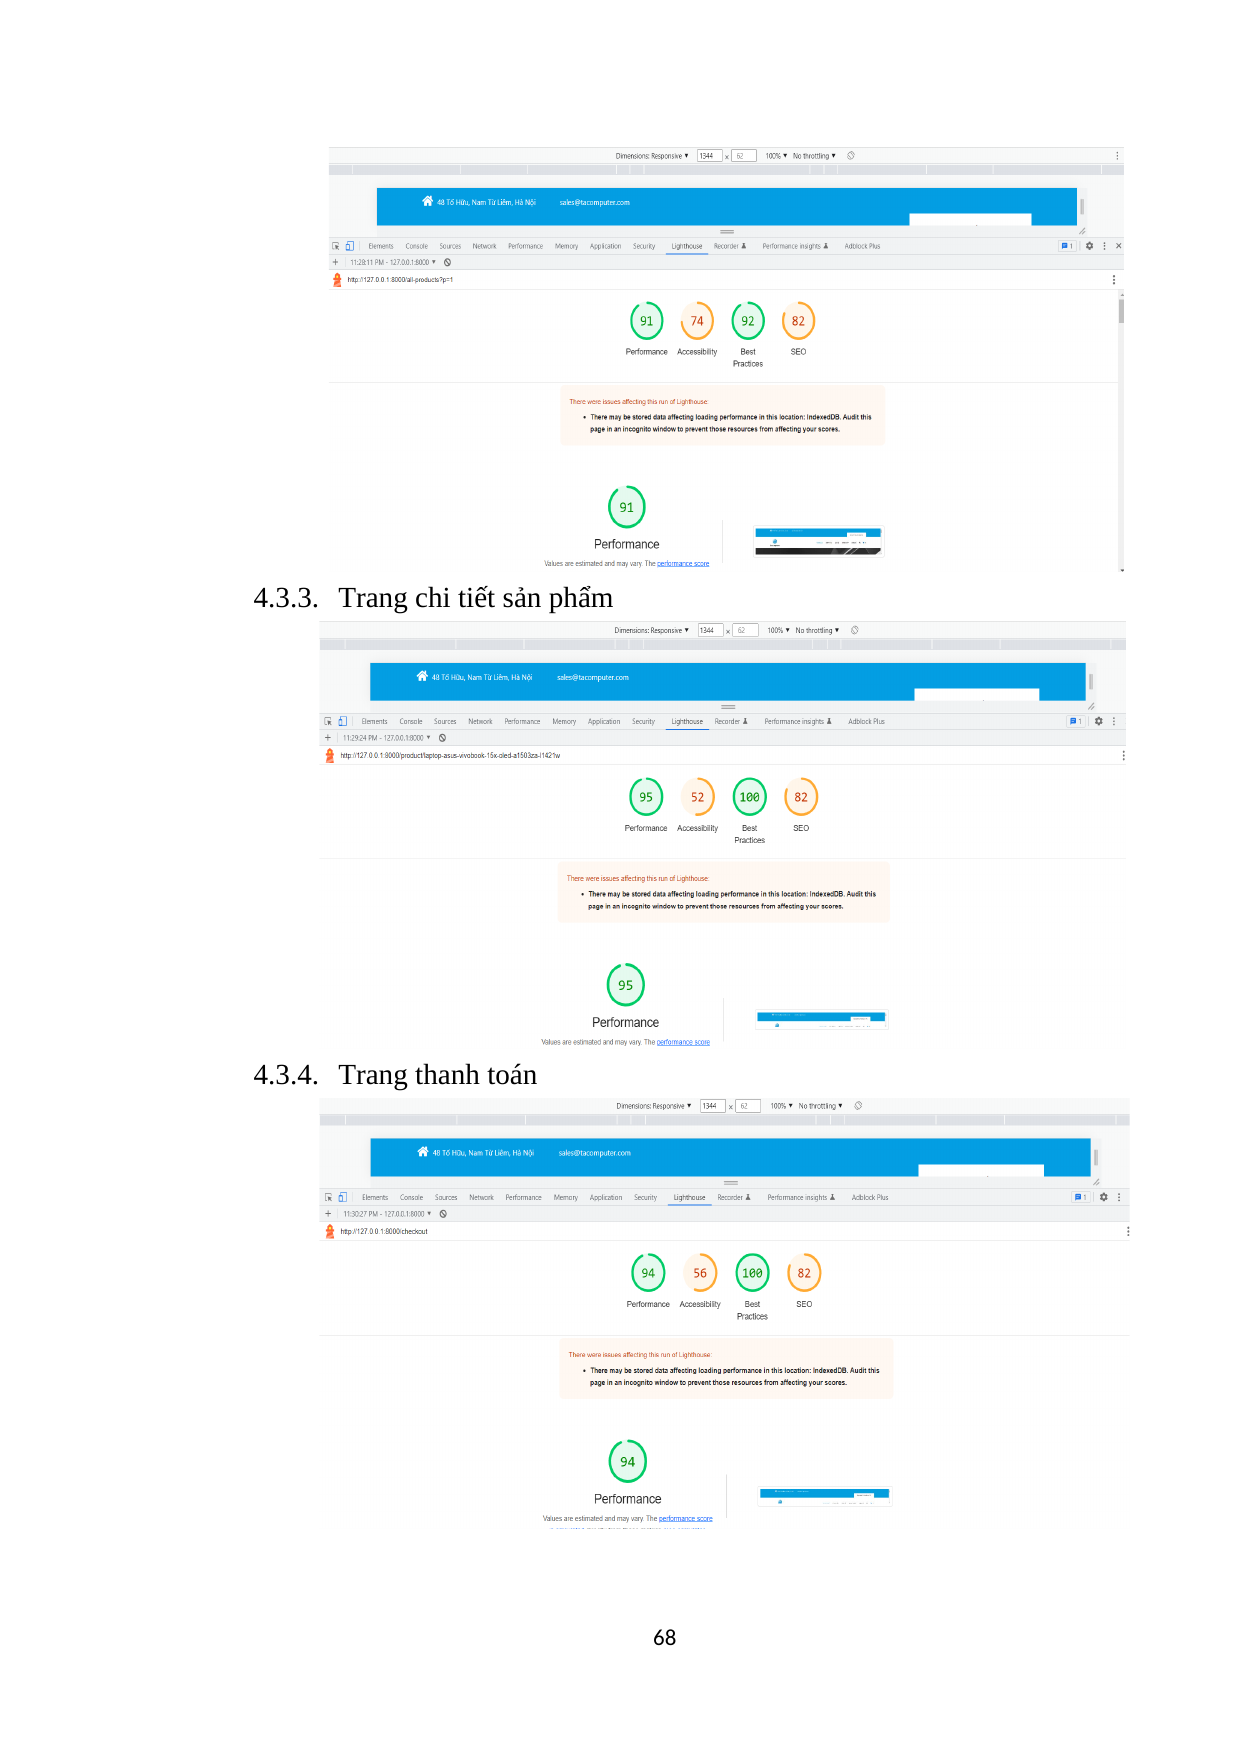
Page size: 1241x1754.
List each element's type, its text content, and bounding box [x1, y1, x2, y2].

picture [328, 147, 1124, 572]
list Trang thanh toán [253, 1057, 1122, 1090]
picture [319, 621, 1126, 1049]
list Trang chi tiết sản phẩm [253, 580, 1122, 613]
picture [319, 1098, 1130, 1529]
